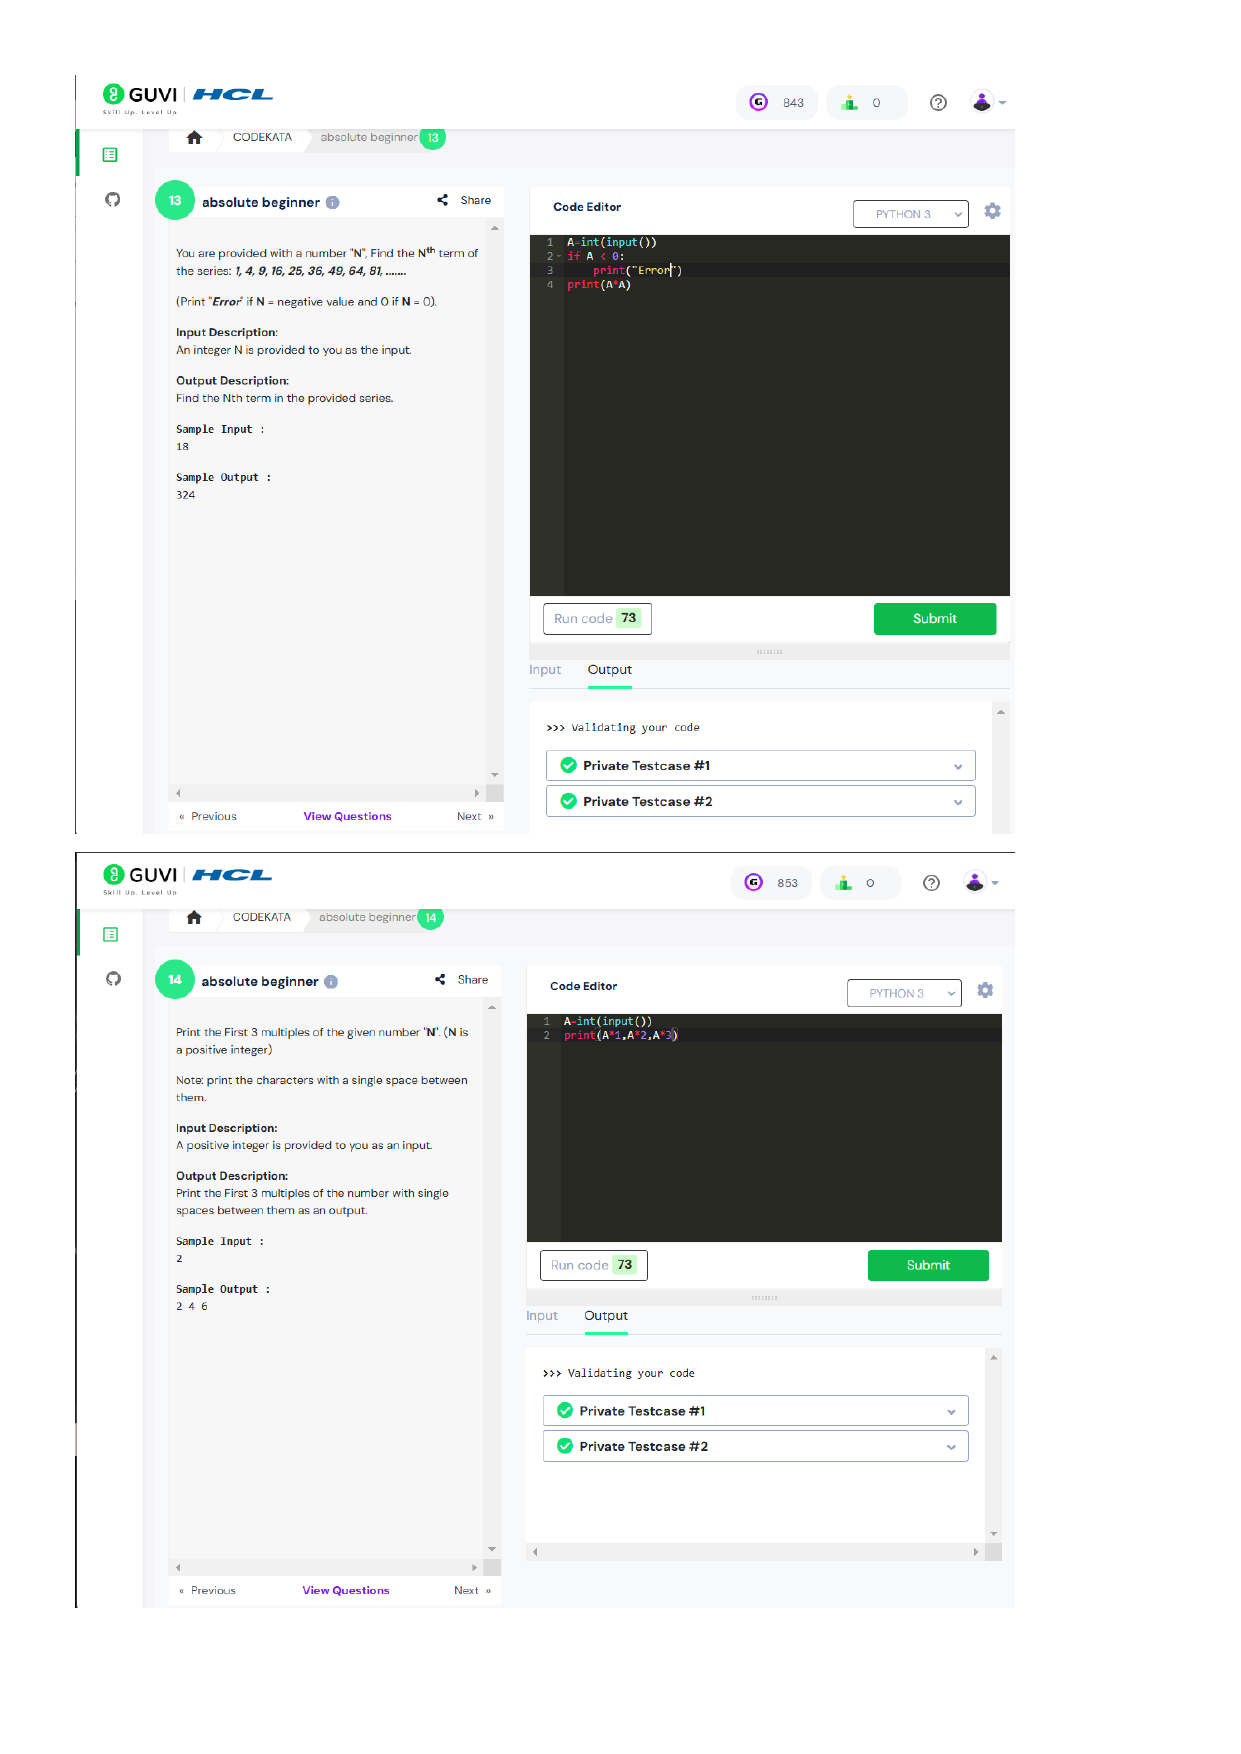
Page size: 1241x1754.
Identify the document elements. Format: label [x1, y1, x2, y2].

picture [75, 75, 1016, 834]
picture [75, 852, 1016, 1608]
